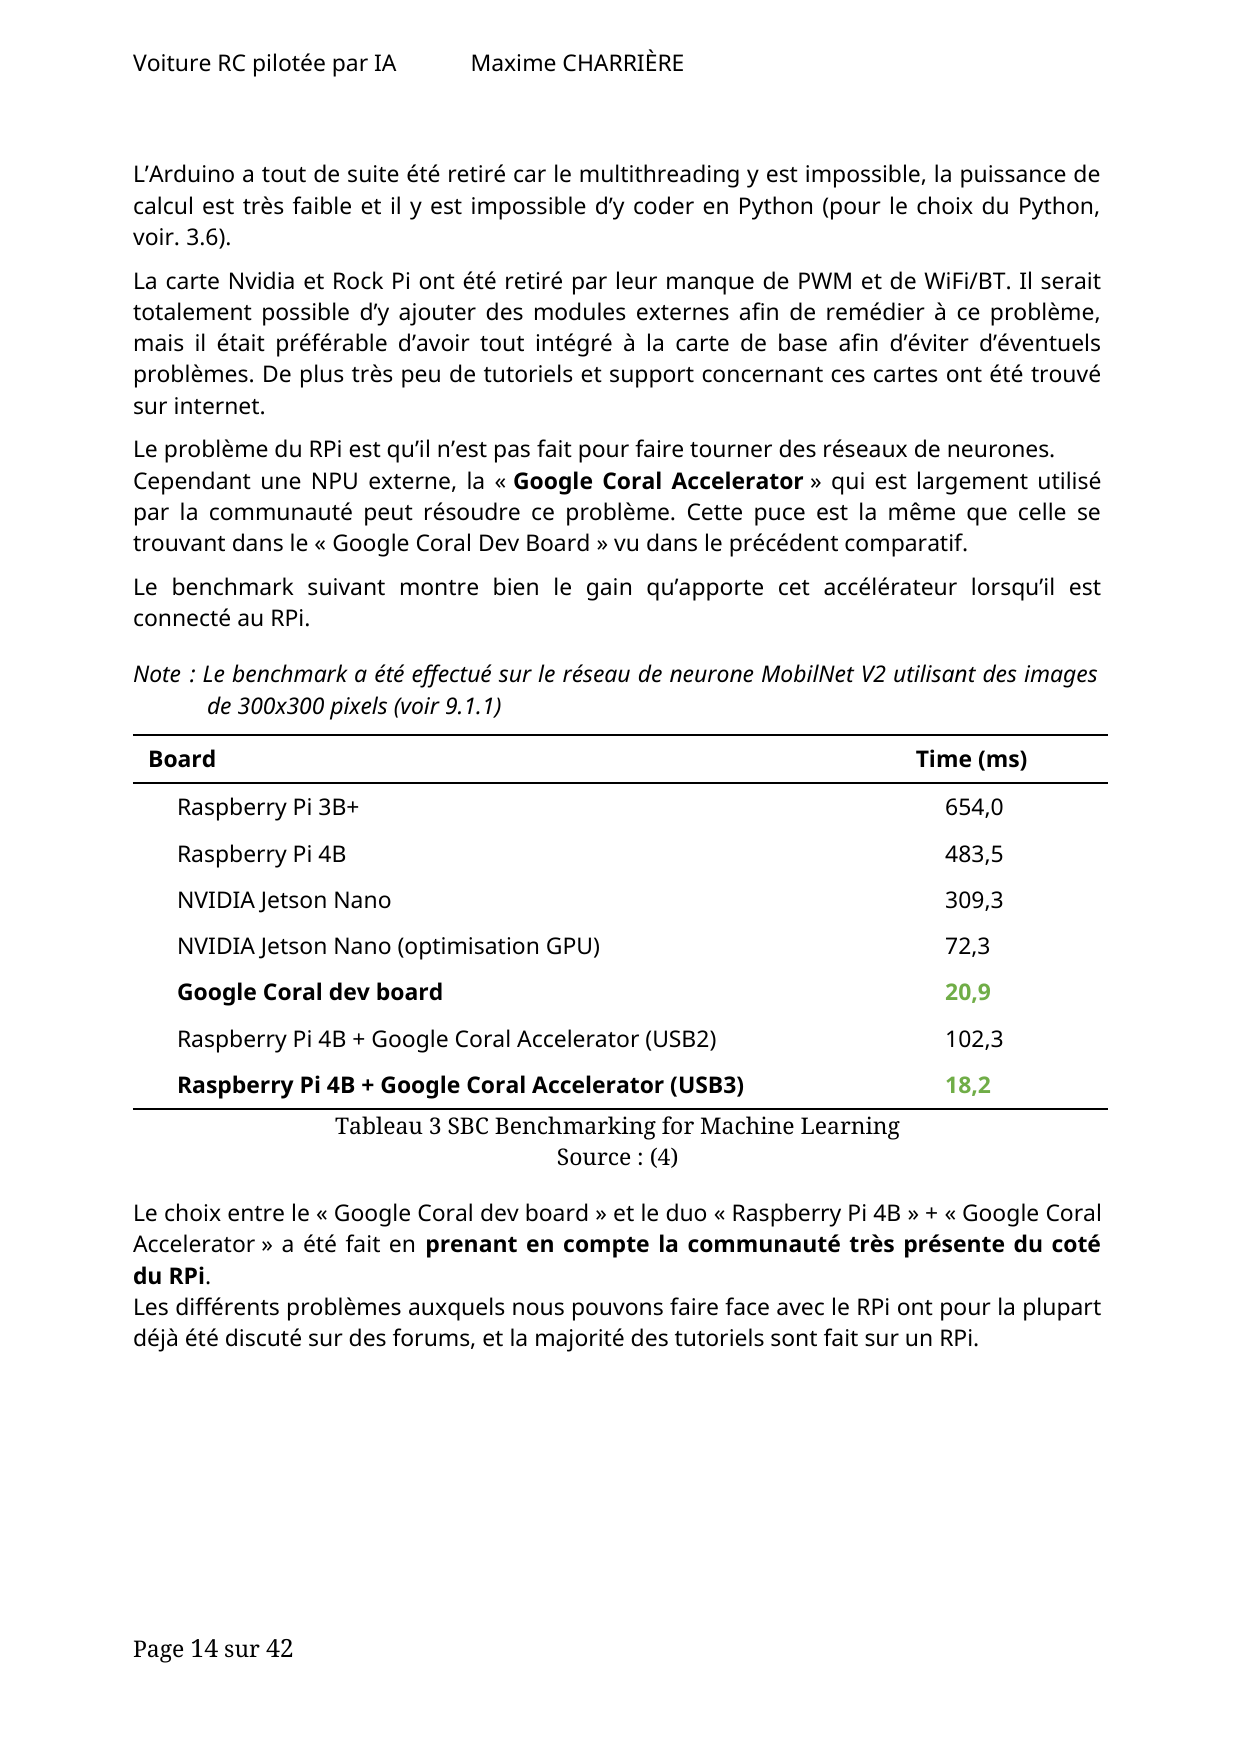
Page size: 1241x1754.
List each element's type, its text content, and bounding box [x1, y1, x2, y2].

table_cell Raspberry Pi 4B + Google Coral Accelerator (USB3) [133, 1061, 901, 1108]
table_cell NVIDIA Jetson Nano (optimisation GPU) [133, 923, 901, 969]
table_cell Google Coral dev board [133, 969, 901, 1015]
text Les différents problèmes auxquels nous pouvons faire face avec le RPi ont pour la plupart déjà été discuté sur des forums, et la majorité des tutoriels sont fait sur un RPi. [133, 1291, 1102, 1353]
table_cell 72,3 [901, 923, 1107, 969]
text Le problème du RPi est qu’il n’est pas fait pour faire tourner des réseaux de neurones. [133, 433, 1102, 465]
table_cell Raspberry Pi 3B+ [133, 784, 901, 830]
table_cell 654,0 [901, 784, 1107, 830]
text Cependant une NPU externe, la « Google Coral Accelerator » qui est largement utilisé par la communauté peut résoudre ce problème. Cette puce est la même que celle se trouvant dans le « Google Coral Dev Board » vu dans le précédent comparatif. [133, 465, 1102, 558]
table_cell 18,2 [901, 1061, 1107, 1108]
table_cell NVIDIA Jetson Nano [133, 876, 901, 923]
text Note : Le benchmark a été effectué sur le réseau de neurone MobilNet V2 utilisant des images de 300x300 pixels (voir 9.1.1) [133, 658, 1102, 721]
text La carte Nvidia et Rock Pi ont été retiré par leur manque de PWM et de WiFi/BT. Il serait totalement possible d’y ajouter des modules externes afin de remédier à ce problème, mais il était préférable d’avoir tout intégré à la carte de base afin d’éviter d’éventuels problèmes. De plus très peu de tutoriels et support concernant ces cartes ont été trouvé sur internet. [133, 265, 1102, 421]
table_header Board [133, 736, 901, 782]
text Tableau 3 SBC Benchmarking for Machine Learning [133, 1110, 1102, 1141]
table_header Time (ms) [901, 736, 1107, 782]
table_cell 483,5 [901, 830, 1107, 876]
text L’Arduino a tout de suite été retiré car le multithreading y est impossible, la puissance de calcul est très faible et il y est impossible d’y coder en Python (pour le choix du Python, voir. 3.6). [133, 158, 1102, 252]
text Le choix entre le « Google Coral dev board » et le duo « Raspberry Pi 4B » + « Google Coral Accelerator » a été fait en prenant en compte la communauté très présente du coté du RPi. [133, 1197, 1102, 1291]
text Le benchmark suivant montre bien le gain qu’apporte cet accélérateur lorsqu’il est connecté au RPi. [133, 571, 1102, 633]
table_cell 102,3 [901, 1015, 1107, 1061]
table_cell Raspberry Pi 4B + Google Coral Accelerator (USB2) [133, 1015, 901, 1061]
text Source : [133, 1141, 1102, 1172]
table_cell 309,3 [901, 876, 1107, 923]
table_cell Raspberry Pi 4B [133, 830, 901, 876]
table_cell 20,9 [901, 969, 1107, 1015]
